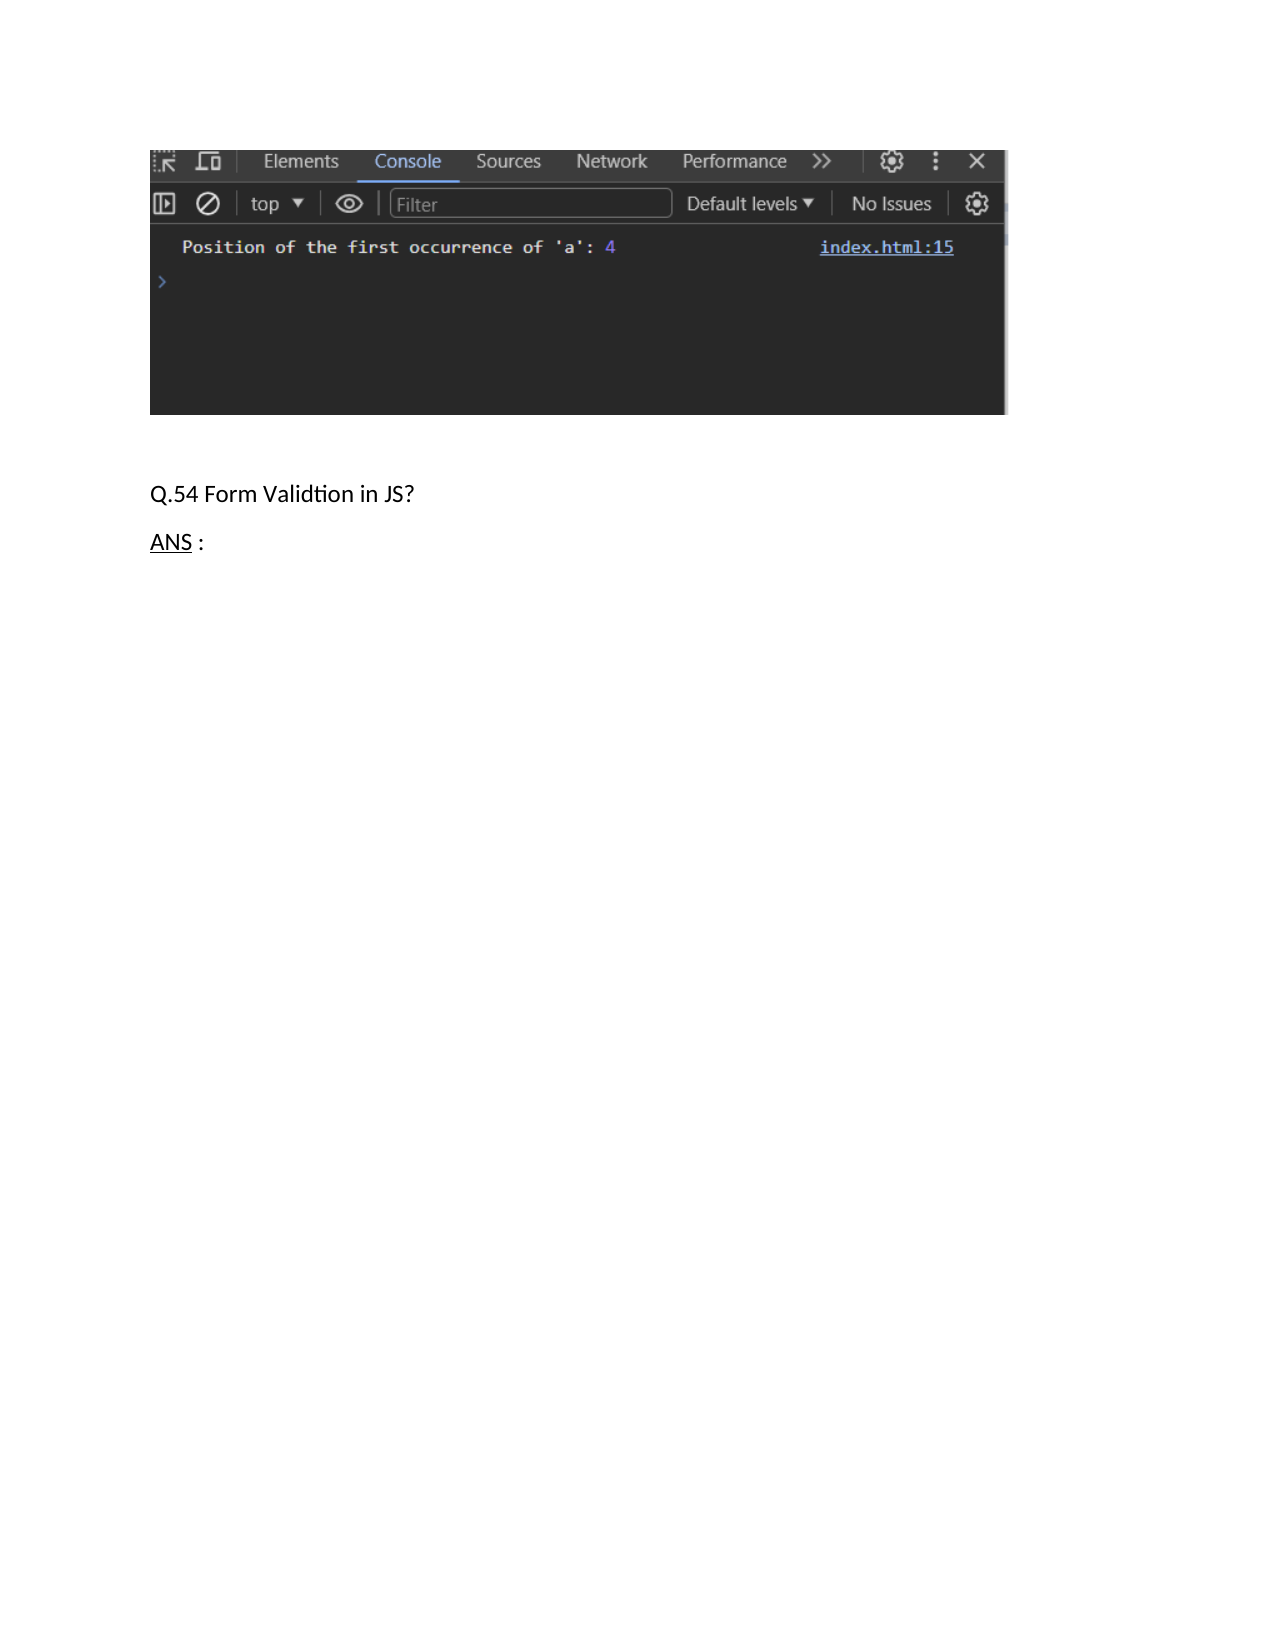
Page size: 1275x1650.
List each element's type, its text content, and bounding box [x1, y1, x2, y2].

text ANS : [150, 526, 1125, 556]
text Q.54 Form Validtion in JS? [150, 478, 1125, 509]
picture [150, 150, 1009, 415]
